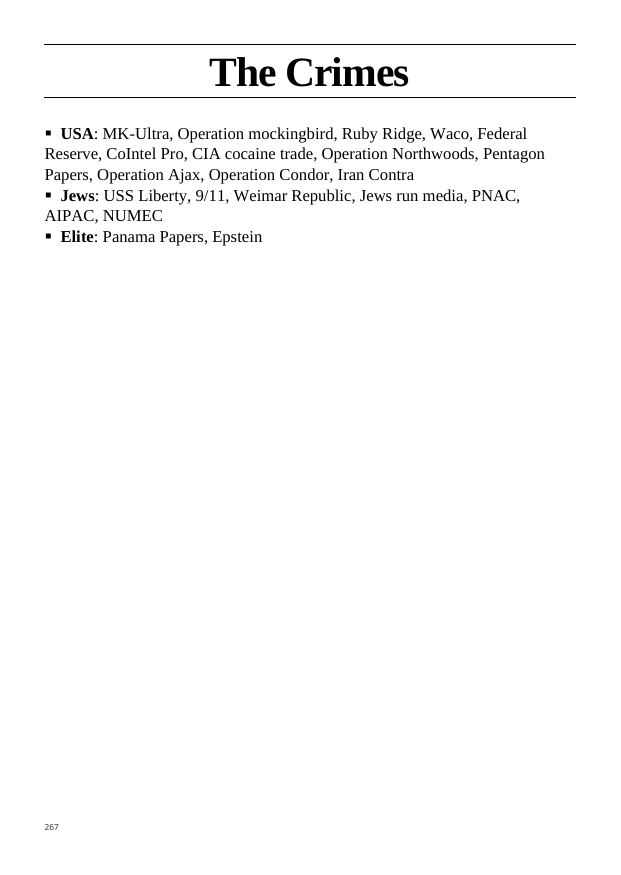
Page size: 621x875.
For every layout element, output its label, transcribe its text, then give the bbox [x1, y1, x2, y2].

list Elite: Panama Papers, Epstein [44, 227, 576, 246]
subtitle The Crimes [44, 45, 576, 97]
list USA: MK-Ultra, Operation mockingbird, Ruby Ridge, Waco, Federal Reserve, CoIntel Pro, CIA cocaine trade, Operation Northwoods, Pentagon Papers, Operation Ajax, Operation Condor, Iran Contra [44, 123, 576, 184]
list Jews: USS Liberty, 9/11, Weimar Republic, Jews run media, PNAC, AIPAC, NUMEC [44, 185, 576, 225]
